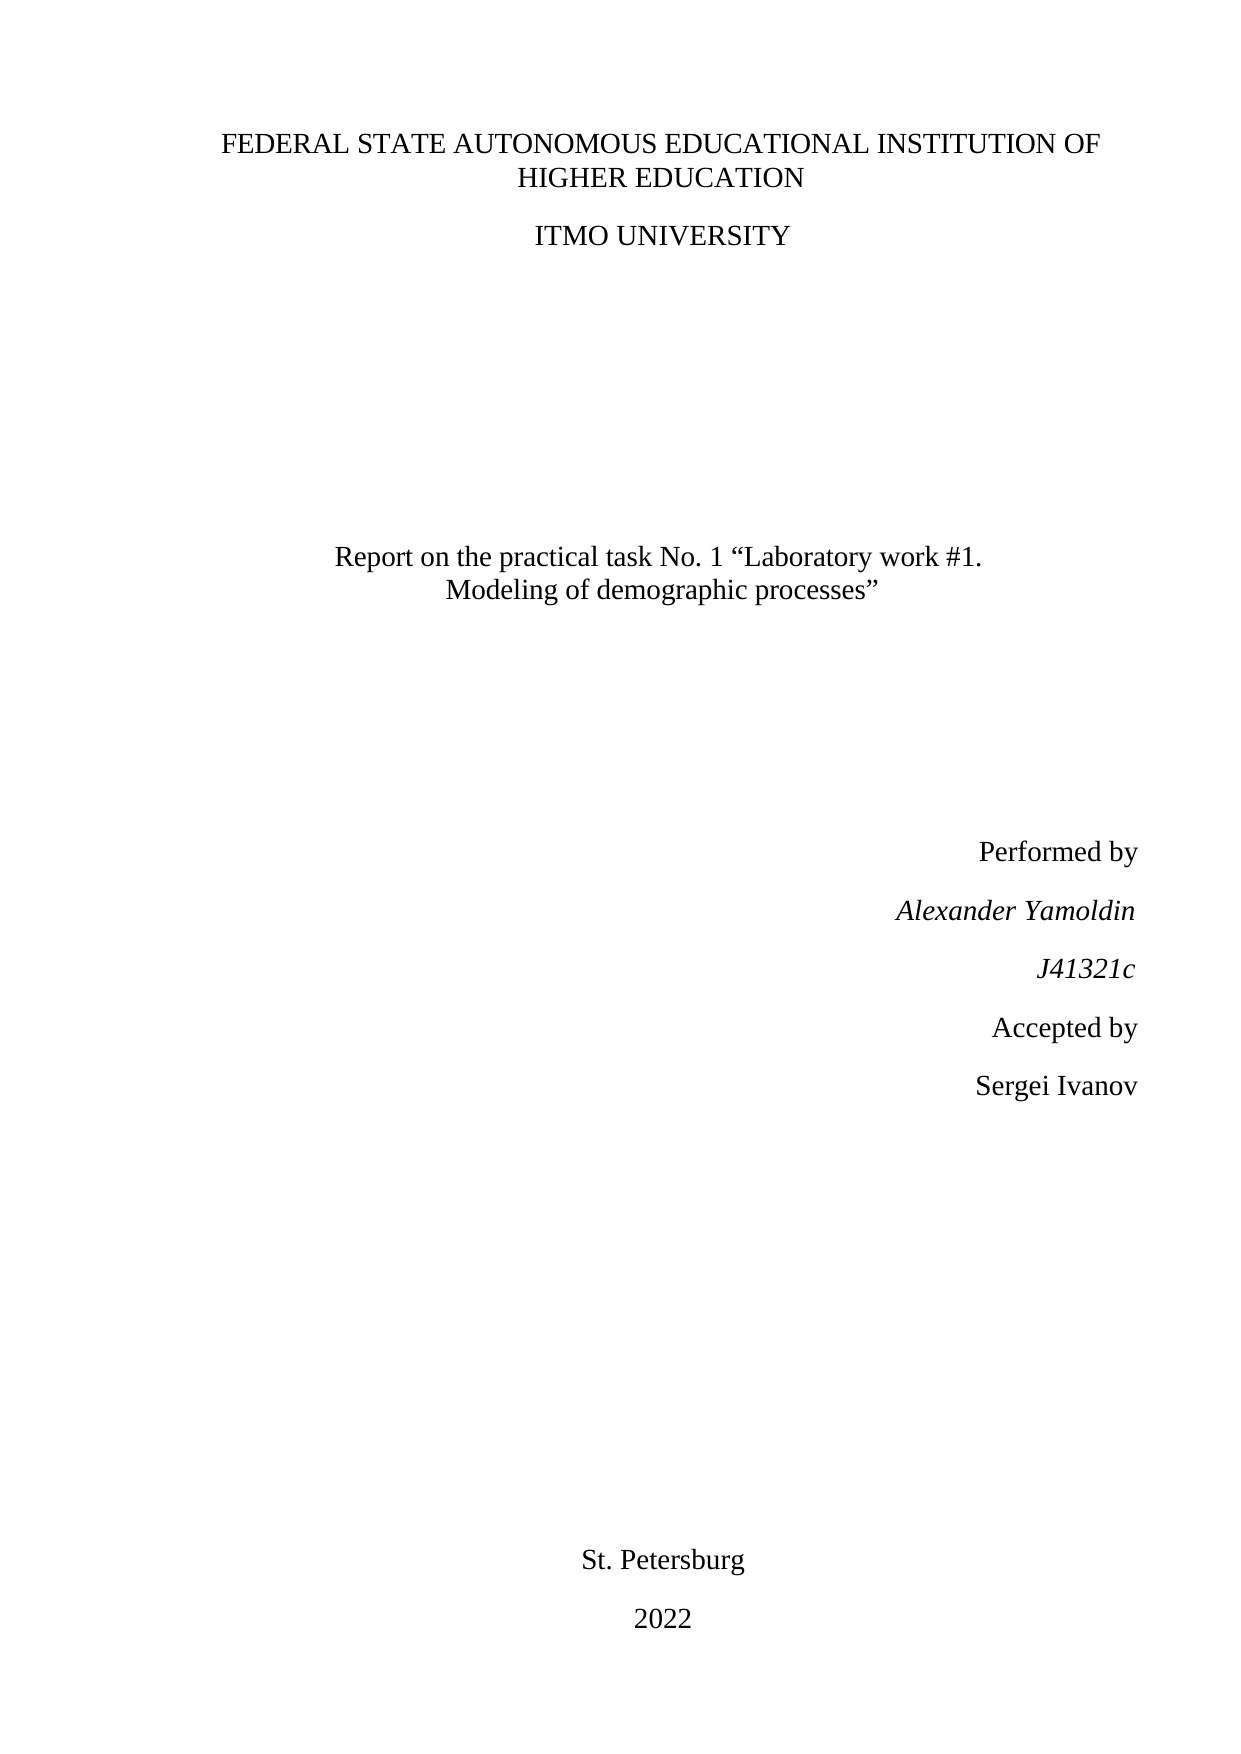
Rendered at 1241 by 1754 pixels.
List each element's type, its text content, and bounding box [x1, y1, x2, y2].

text St. Petersburg 2022 [576, 1542, 749, 1635]
text Alexander Yamoldin [177, 893, 1138, 926]
text Performed by [177, 834, 1138, 868]
text Report on the practical task No. 1 “Laboratory work #1. Modeling of demographic processes” [233, 539, 1091, 606]
text J41321c [177, 951, 1138, 985]
text FEDERAL STATE AUTONOMOUS EDUCATIONAL INSTITUTION OF HIGHER EDUCATION [215, 126, 1107, 193]
text ITMO UNIVERSITY [215, 218, 1111, 252]
text Accepted by Sergei Ivanov [932, 1010, 1138, 1102]
